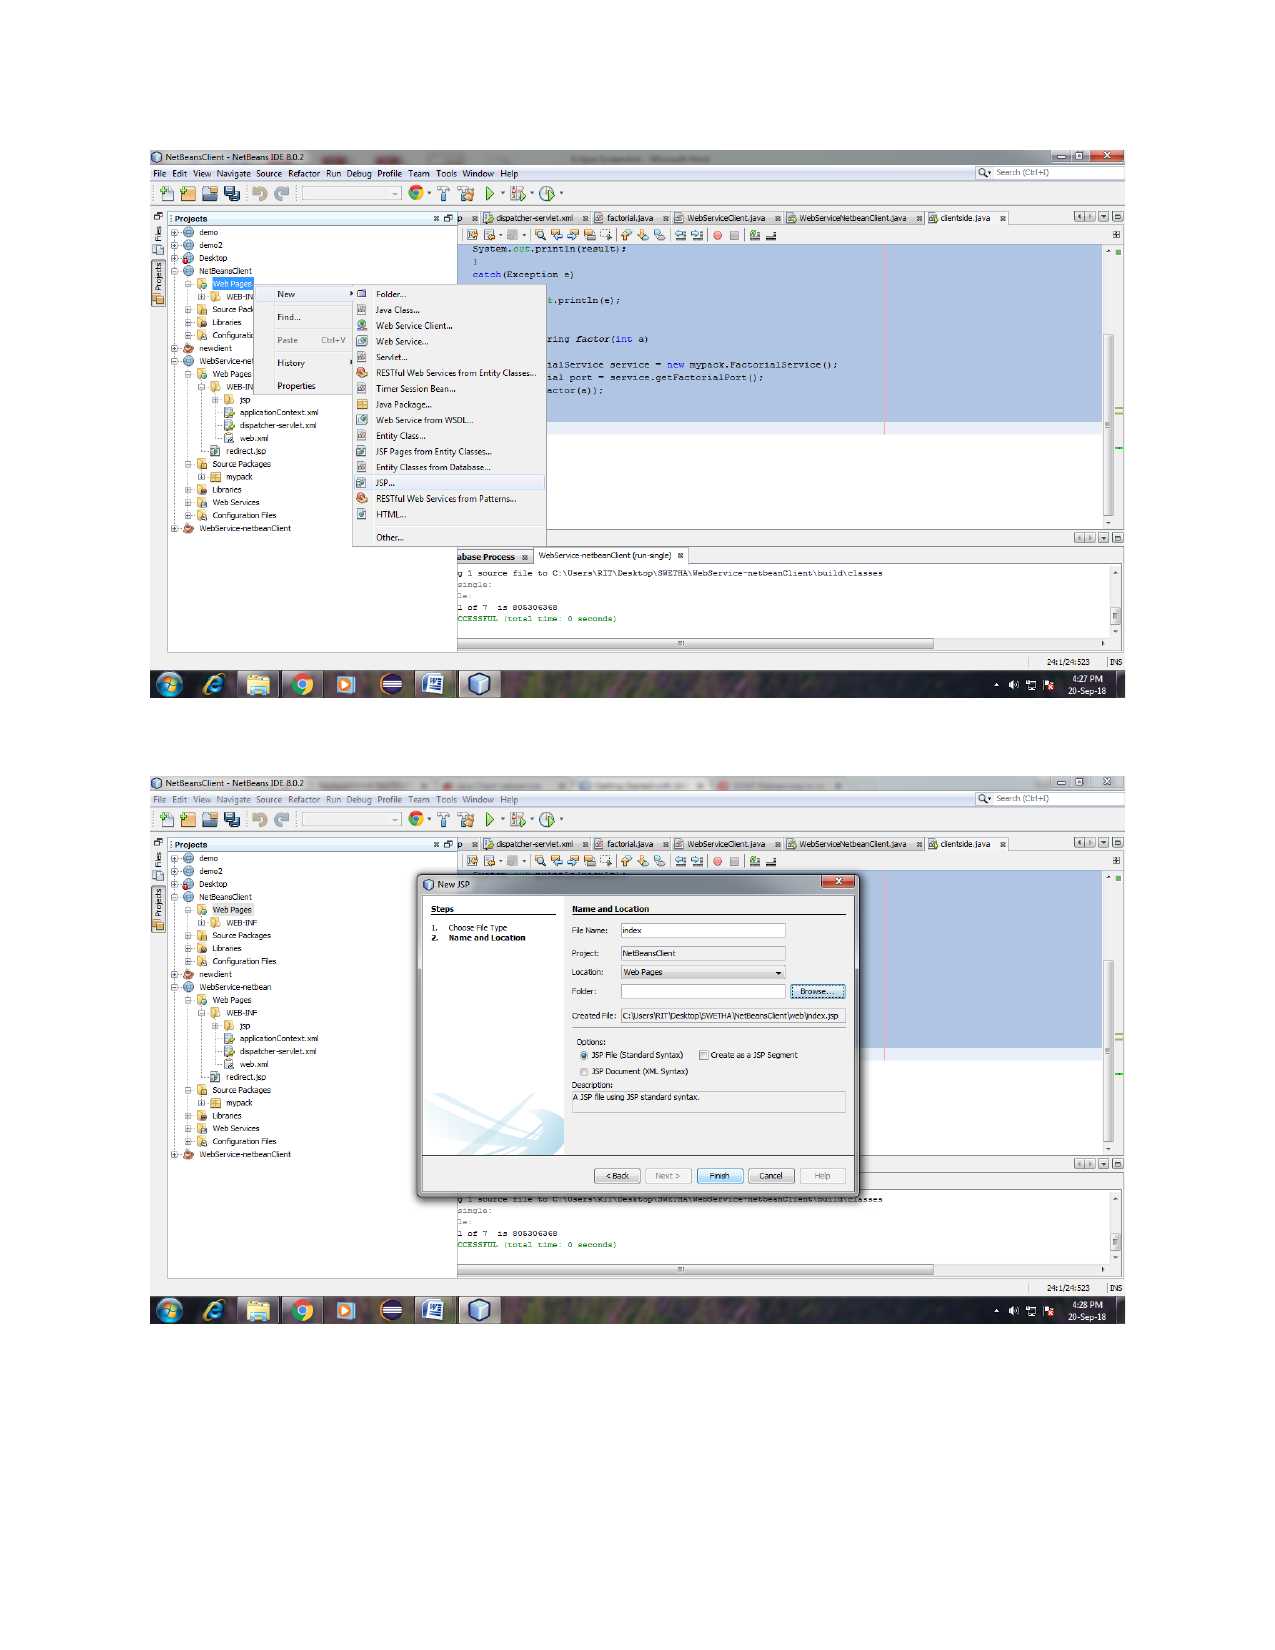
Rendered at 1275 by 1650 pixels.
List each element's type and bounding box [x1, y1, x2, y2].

picture [150, 776, 1125, 1324]
picture [150, 150, 1125, 698]
